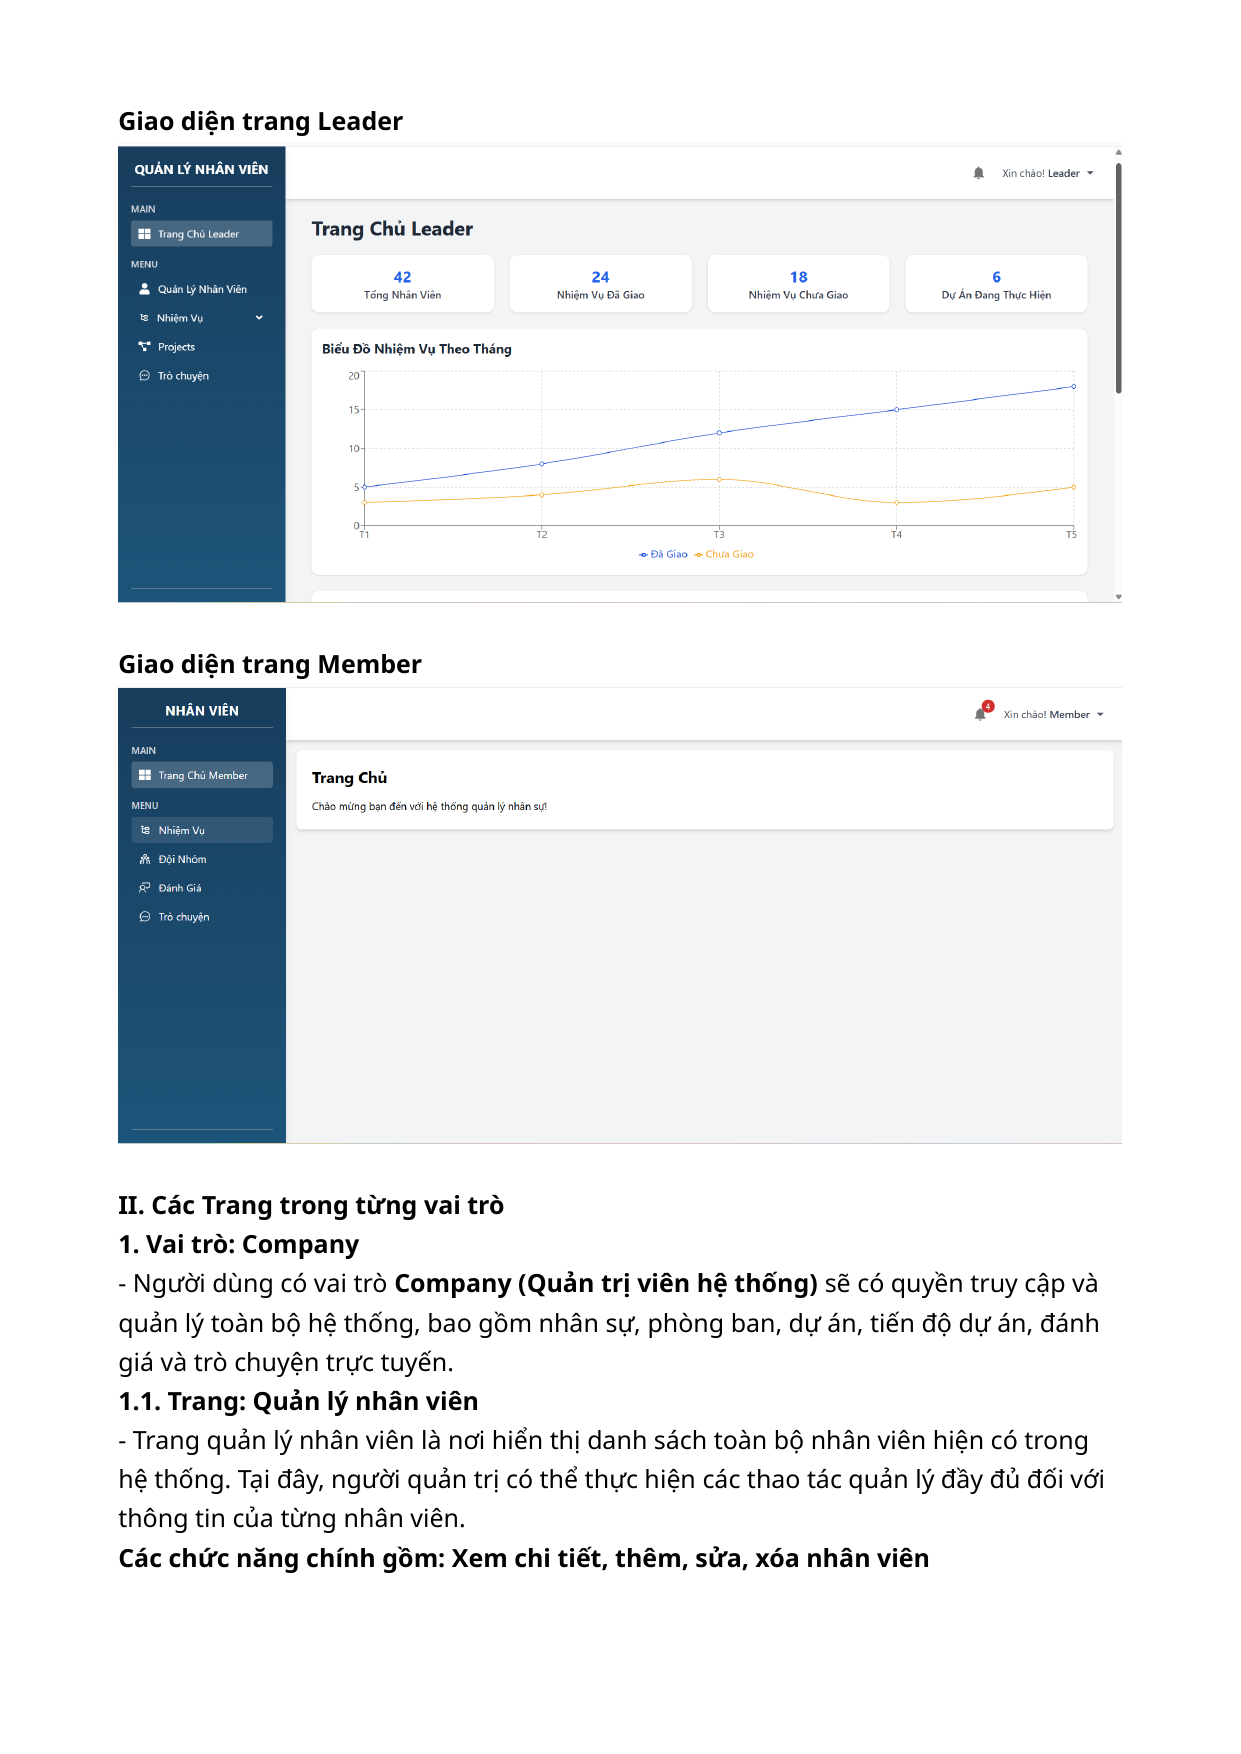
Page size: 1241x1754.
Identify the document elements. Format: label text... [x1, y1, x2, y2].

text II. Các Trang trong từng vai trò [118, 1188, 1122, 1222]
picture [118, 686, 1123, 1144]
text Giao diện trang Member [118, 647, 1122, 681]
text - Người dùng có vai trò Company (Quản trị viên hệ thống) sẽ có quyền truy cập và quản lý toàn bộ hệ thống, bao gồm nhân sự, phòng ban, dự án, tiến độ dự án, đánh giá và trò chuyện trực tuyến. [118, 1266, 1122, 1378]
text 1. Vai trò: Company [118, 1227, 1122, 1261]
picture [118, 142, 1123, 603]
text 1.1. Trang: Quản lý nhân viên [118, 1383, 1122, 1418]
text Giao diện trang Leader [118, 103, 1122, 142]
text - Trang quản lý nhân viên là nơi hiển thị danh sách toàn bộ nhân viên hiện có trong hệ thống. Tại đây, người quản trị có thể thực hiện các thao tác quản lý đầy đủ đối với thông tin của từng nhân viên. [118, 1423, 1122, 1535]
text Các chức năng chính gồm: Xem chi tiết, thêm, sửa, xóa nhân viên [118, 1540, 1122, 1574]
